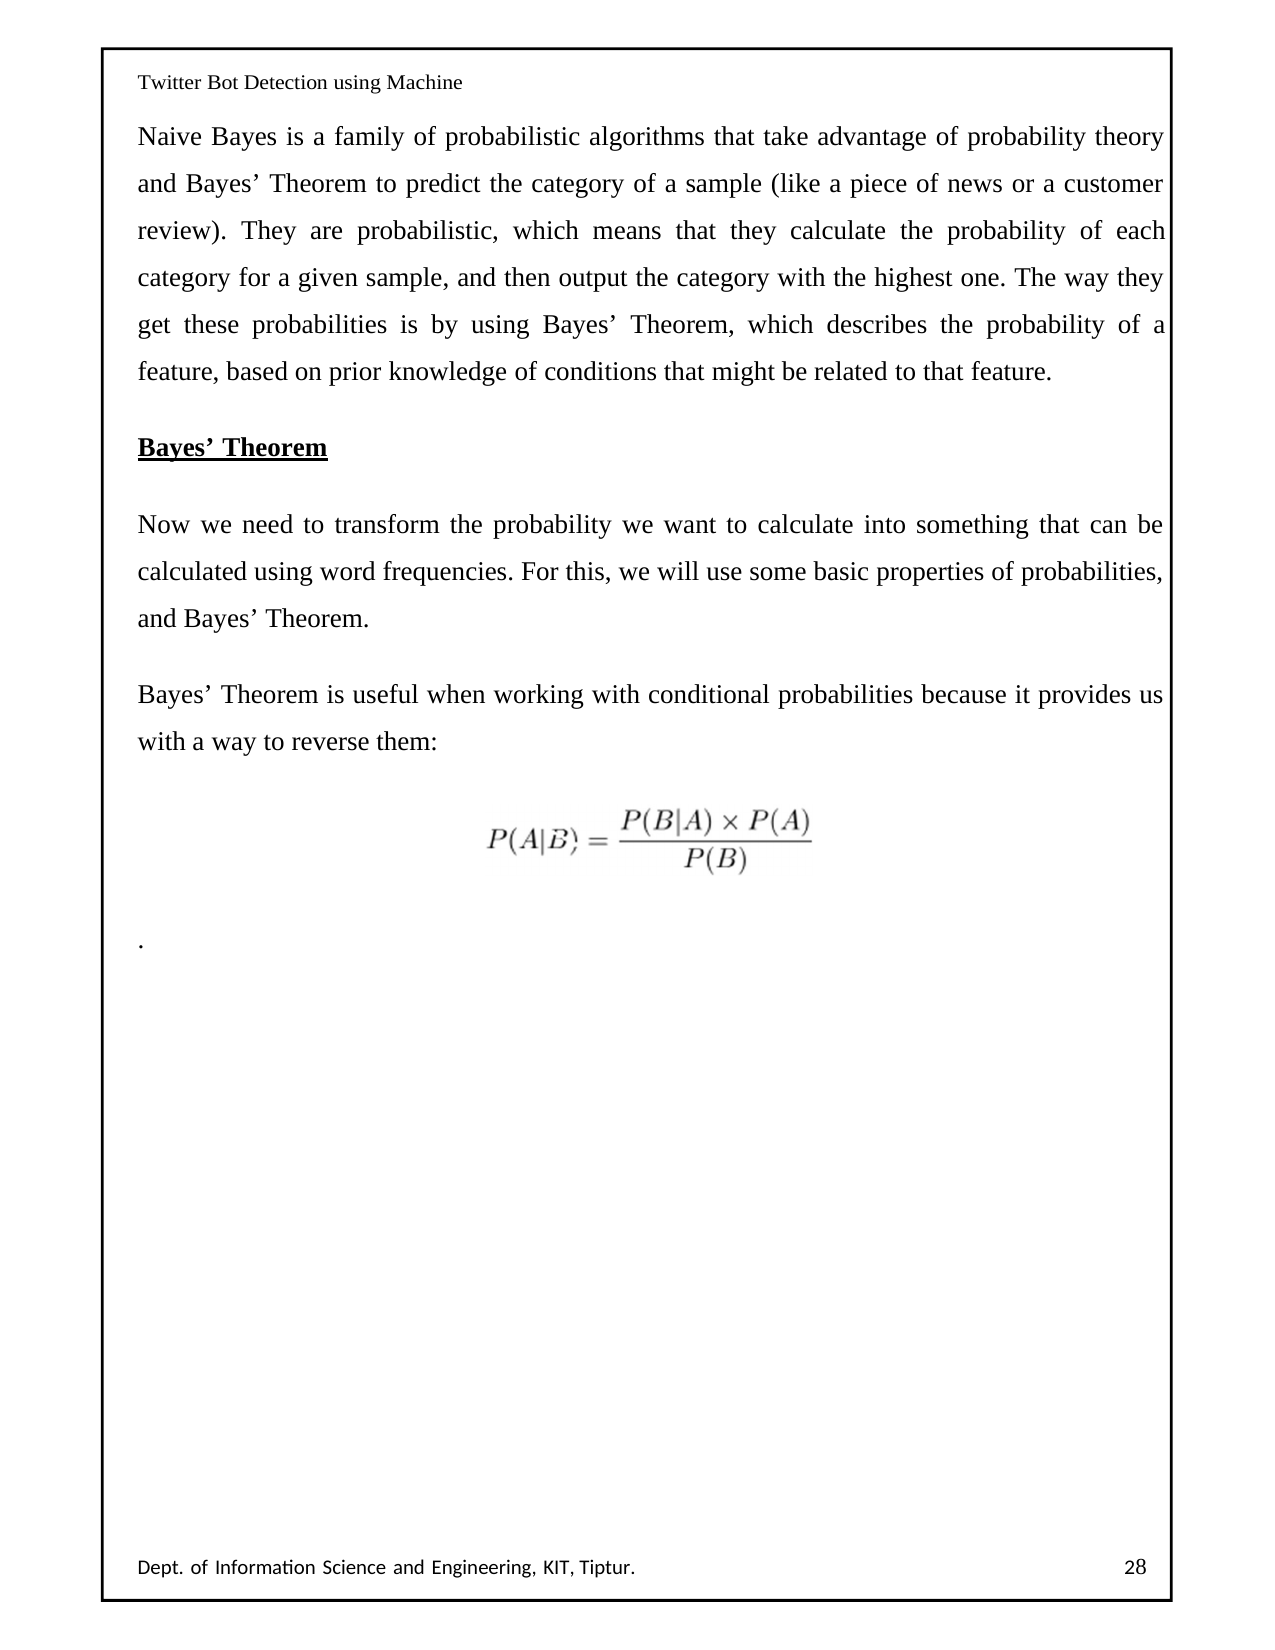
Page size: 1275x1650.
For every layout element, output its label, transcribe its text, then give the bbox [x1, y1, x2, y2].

picture [485, 804, 813, 876]
text Now we need to transform the probability we want to calculate into something that can be calculated using word frequencies. For this, we will use some basic properties of probabilities, and Bayes’ Theorem. [137, 508, 1165, 633]
subtitle Bayes’ Theorem [137, 431, 1177, 462]
text Naive Bayes is a family of probabilistic algorithms that take advantage of probability theory and Bayes’ Theorem to predict the category of a sample (like a piece of news or a customer review). They are probabilistic, which means that they calculate the probability of each category for a given sample, and then output the category with the highest one. The way they get these probabilities is by using Bayes’ Theorem, which describes the probability of a feature, based on prior knowledge of conditions that might be related to that feature. [137, 121, 1166, 387]
text Bayes’ Theorem is useful when working with conditional probabilities because it provides us with a way to reverse them: [137, 678, 1165, 757]
text . [137, 923, 1177, 954]
